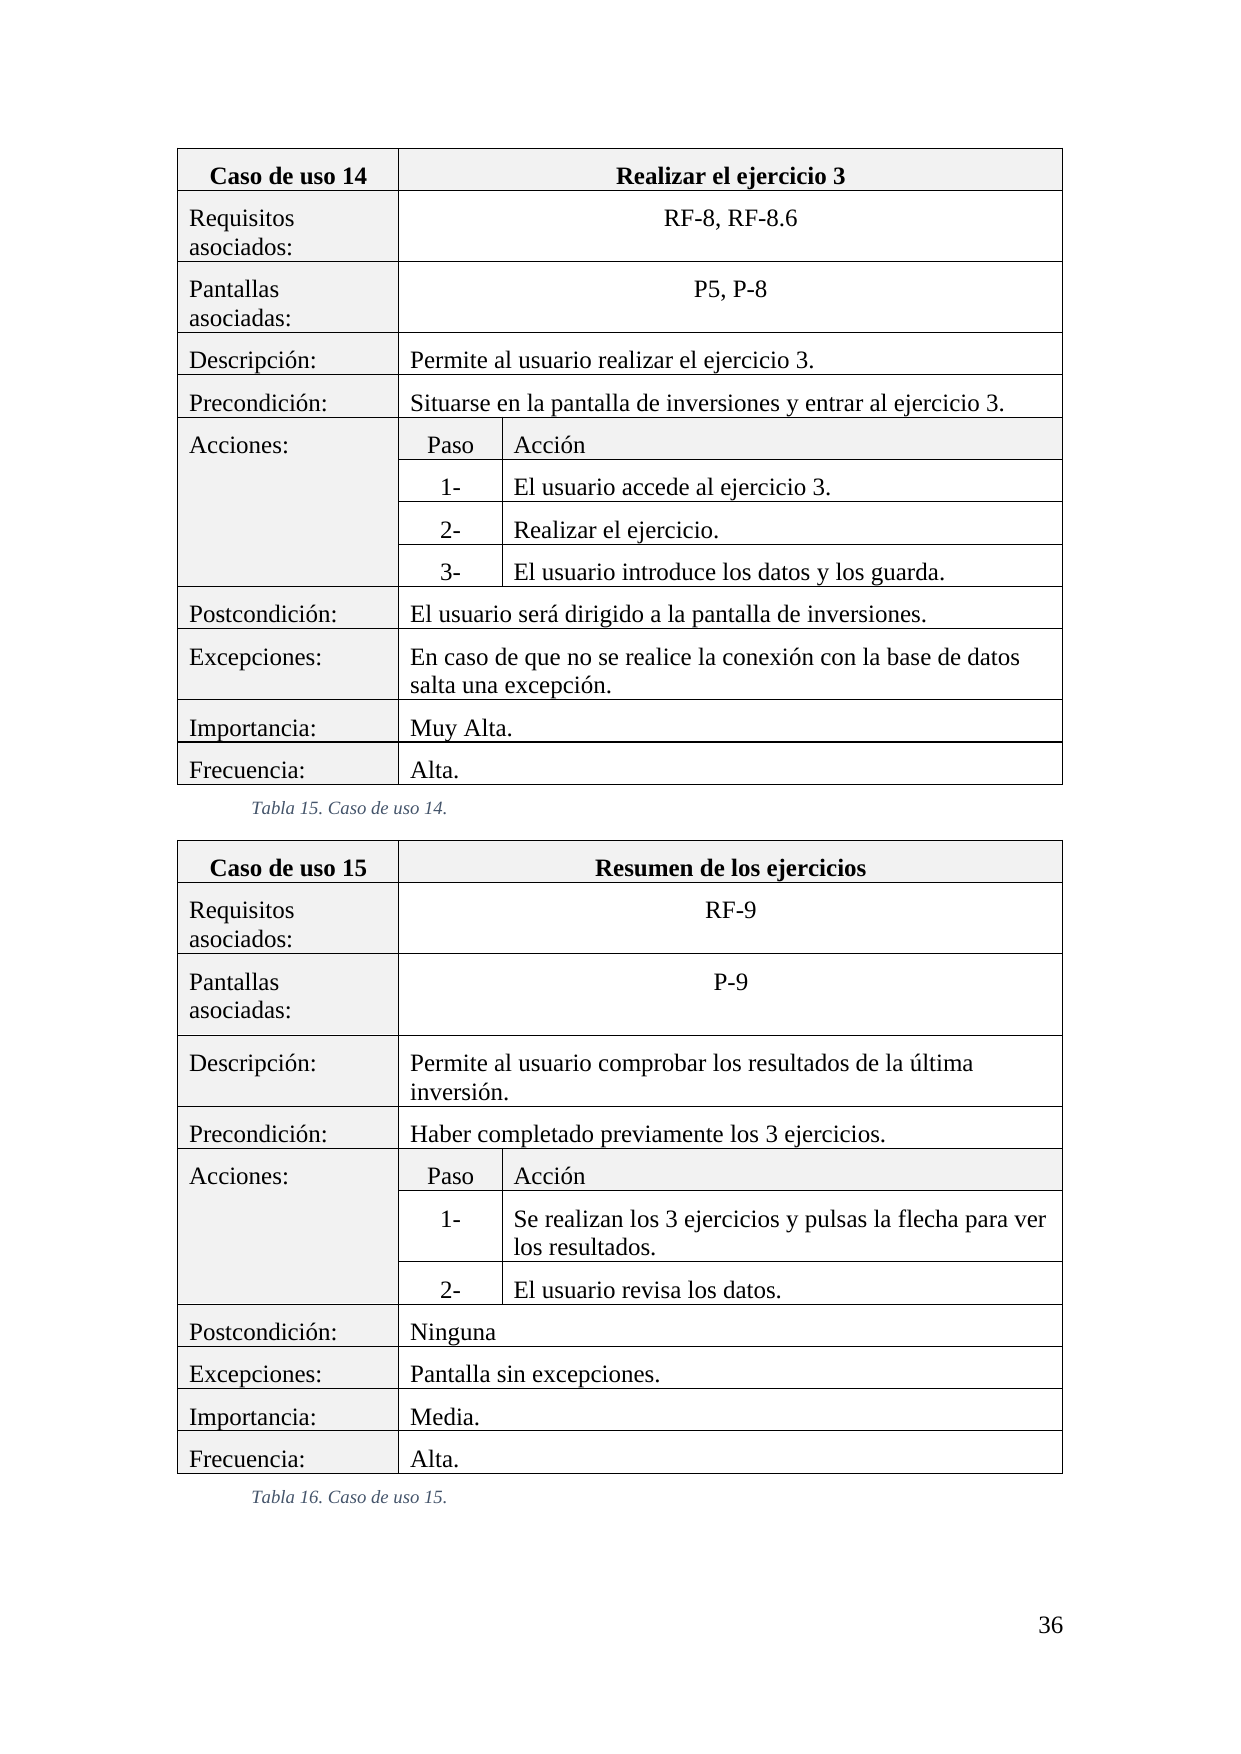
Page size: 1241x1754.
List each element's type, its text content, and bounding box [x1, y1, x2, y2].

table_cell [399, 1024, 1062, 1034]
table_cell Paso [399, 1149, 502, 1190]
table_cell RF-8, RF-8.6 [399, 191, 1062, 261]
table_cell Realizar el ejercicio. [503, 502, 1062, 543]
table_cell Acción [503, 1149, 1062, 1190]
table_cell Pantalla sin excepciones. [399, 1347, 1062, 1388]
table_cell 2- [399, 502, 502, 543]
table_cell 2- [399, 1262, 502, 1303]
table_header Caso de uso 15 [178, 841, 398, 882]
table_cell RF-9 [399, 883, 1062, 953]
table_header Realizar el ejercicio 3 [399, 149, 1062, 190]
table_cell [178, 1024, 398, 1034]
table_cell Alta. [399, 1431, 1062, 1473]
table_cell Descripción: [178, 1036, 398, 1106]
table_cell Importancia: [178, 1389, 398, 1430]
table_cell Excepciones: [178, 1347, 398, 1388]
table_cell Precondición: [178, 1107, 398, 1148]
table_cell Permite al usuario comprobar los resultados de la última inversión. [399, 1036, 1062, 1106]
table_cell Muy Alta. [399, 700, 1062, 741]
table_cell Descripción: [178, 333, 398, 374]
table_cell Acción [503, 418, 1062, 459]
table_header Resumen de los ejercicios [399, 841, 1062, 882]
table_cell Frecuencia: [178, 1431, 398, 1473]
table_cell Pantallas asociadas: [178, 262, 398, 332]
table_cell Requisitos asociados: [178, 191, 398, 261]
table_cell El usuario será dirigido a la pantalla de inversiones. [399, 587, 1062, 628]
table_cell Importancia: [178, 700, 398, 741]
table_cell Acciones: [178, 418, 398, 586]
table_cell P-9 [399, 954, 1062, 1024]
table_cell En caso de que no se realice la conexión con la base de datos salta una excepción. [399, 629, 1062, 699]
table_cell Acciones: [178, 1149, 398, 1303]
table_cell Requisitos asociados: [178, 883, 398, 953]
text Tabla 16. Caso de uso 15. [177, 1486, 1063, 1508]
table_cell Ninguna [399, 1305, 1062, 1346]
table_cell Paso [399, 418, 502, 459]
table_cell Precondición: [178, 375, 398, 417]
table_cell P5, P-8 [399, 262, 1062, 332]
table_header Caso de uso 14 [178, 149, 398, 190]
table_cell Media. [399, 1389, 1062, 1430]
table_cell Se realizan los 3 ejercicios y pulsas la flecha para ver los resultados. [503, 1191, 1062, 1261]
table_cell 1- [399, 460, 502, 501]
table_cell El usuario revisa los datos. [503, 1262, 1062, 1303]
table_cell Situarse en la pantalla de inversiones y entrar al ejercicio 3. [399, 375, 1062, 417]
table_cell El usuario accede al ejercicio 3. [503, 460, 1062, 501]
table_cell Alta. [399, 743, 1062, 784]
table_cell Frecuencia: [178, 743, 398, 784]
table_cell Postcondición: [178, 587, 398, 628]
table_cell El usuario introduce los datos y los guarda. [503, 545, 1062, 586]
table_cell 1- [399, 1191, 502, 1261]
table_cell Pantallas asociadas: [178, 954, 398, 1024]
table_cell 3- [399, 545, 502, 586]
text Tabla 15. Caso de uso 14. [177, 797, 1063, 819]
table_cell Excepciones: [178, 629, 398, 699]
table_cell Permite al usuario realizar el ejercicio 3. [399, 333, 1062, 374]
table_cell Postcondición: [178, 1305, 398, 1346]
table_cell Haber completado previamente los 3 ejercicios. [399, 1107, 1062, 1148]
